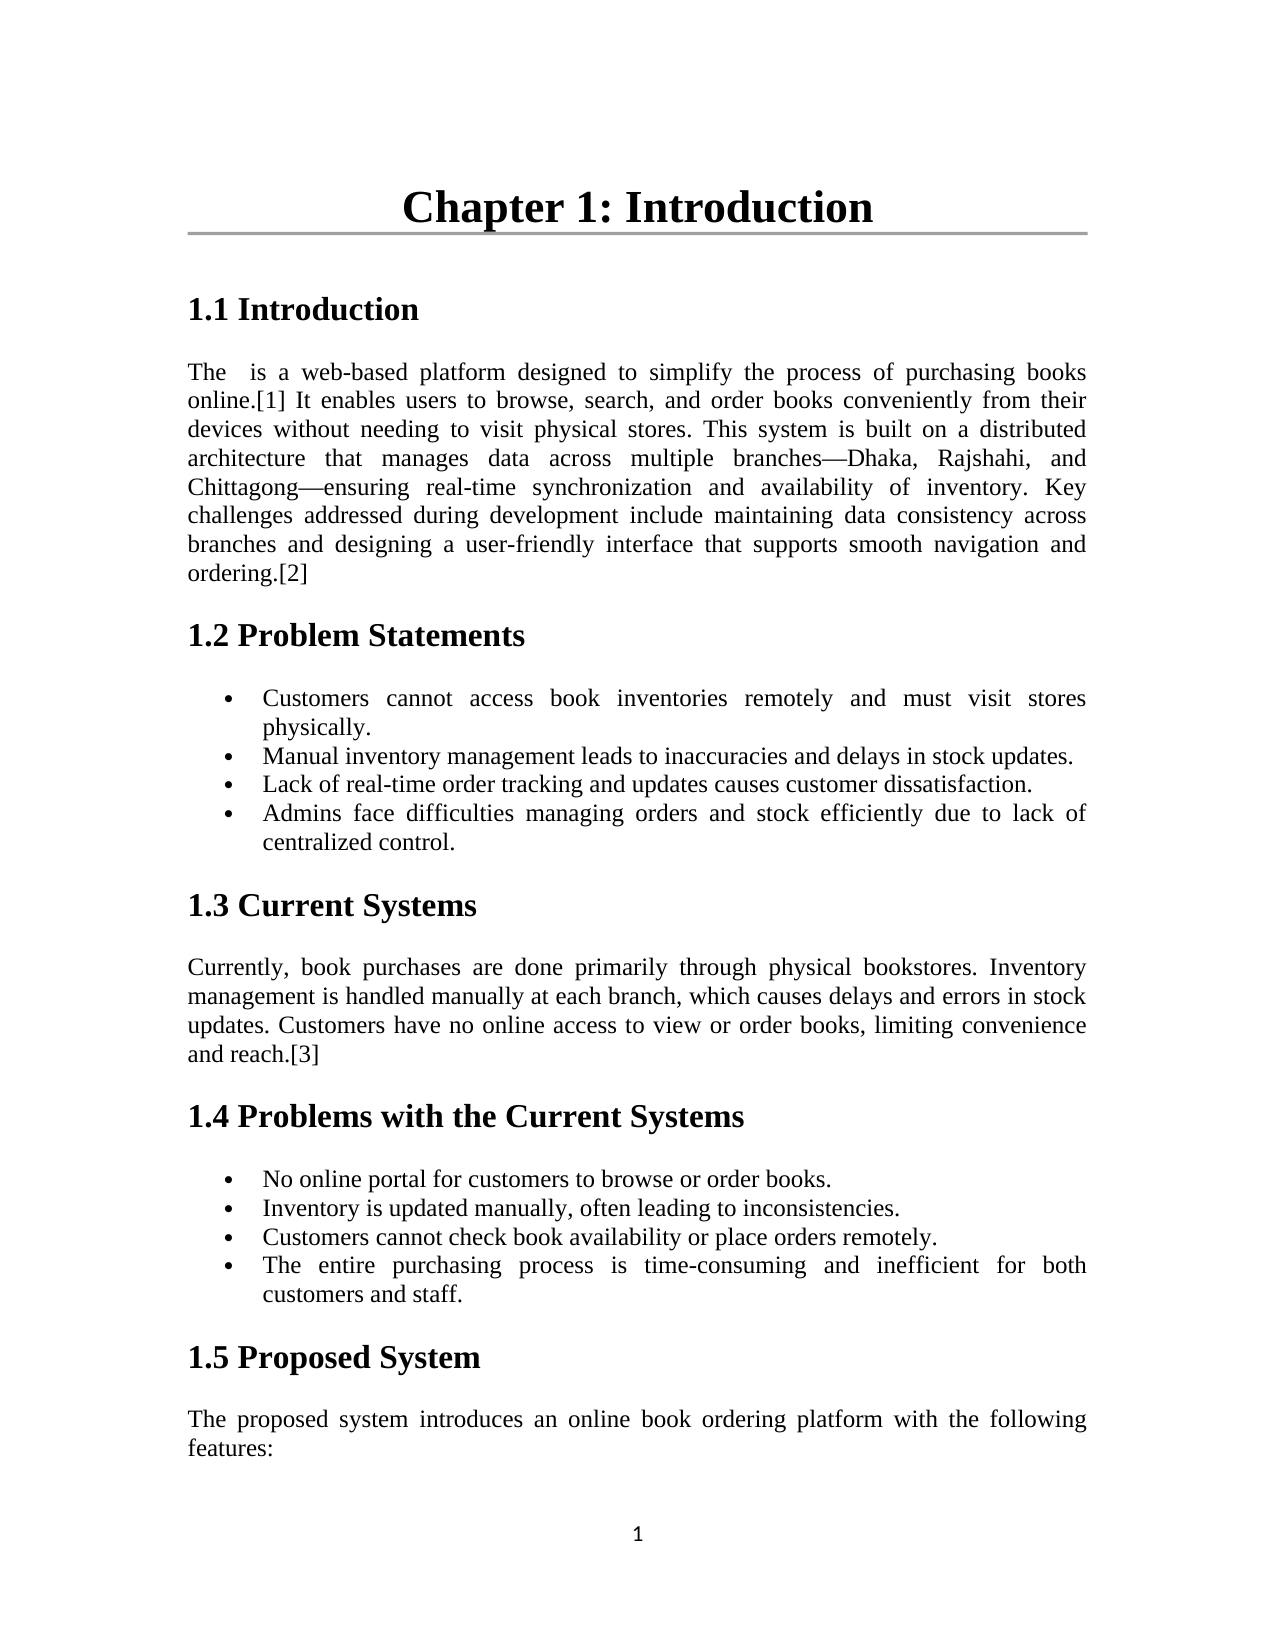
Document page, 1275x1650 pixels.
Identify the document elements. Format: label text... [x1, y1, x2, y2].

list Lack of real-time order tracking and updates causes customer dissatisfaction. [225, 769, 1087, 798]
list The entire purchasing process is time-consuming and inefficient for both customers and staff. [225, 1250, 1087, 1308]
list Manual inventory management leads to inaccuracies and delays in stock updates. [225, 741, 1087, 769]
list Inventory is updated manually, often leading to inconsistencies. [225, 1193, 1087, 1222]
text 1.1 Introduction [187, 289, 1087, 327]
text 1.5 Proposed System [187, 1337, 1087, 1375]
text Chapter 1: Introduction [187, 179, 1087, 231]
list Customers cannot check book availability or place orders remotely. [225, 1222, 1087, 1250]
text The proposed system introduces an online book ordering platform with the following features: [187, 1404, 1087, 1462]
list No online portal for customers to browse or order books. [225, 1164, 1087, 1193]
list Customers cannot access book inventories remotely and must visit stores physically. [225, 683, 1087, 741]
list Admins face difficulties managing orders and stock efficiently due to lack of centralized control. [225, 798, 1087, 856]
text The is a web-based platform designed to simplify the process of purchasing books online.[1] It enables users to browse, search, and order books conveniently from their devices without needing to visit physical stores. This system is built on a distributed architecture that manages data across multiple branches—Dhaka, Rajshahi, and Chittagong—ensuring real-time synchronization and availability of inventory. Key challenges addressed during development include maintaining data consistency across branches and designing a user-friendly interface that supports smooth navigation and ordering.[2] [187, 357, 1087, 587]
text 1.3 Current Systems [187, 885, 1087, 923]
text Currently, book purchases are done primarily through physical bookstores. Inventory management is handled manually at each branch, which causes delays and errors in stock updates. Customers have no online access to view or order books, limiting convenience and reach.[3] [187, 952, 1087, 1067]
text 1.4 Problems with the Current Systems [187, 1097, 1087, 1135]
text 1.2 Problem Statements [187, 616, 1087, 654]
